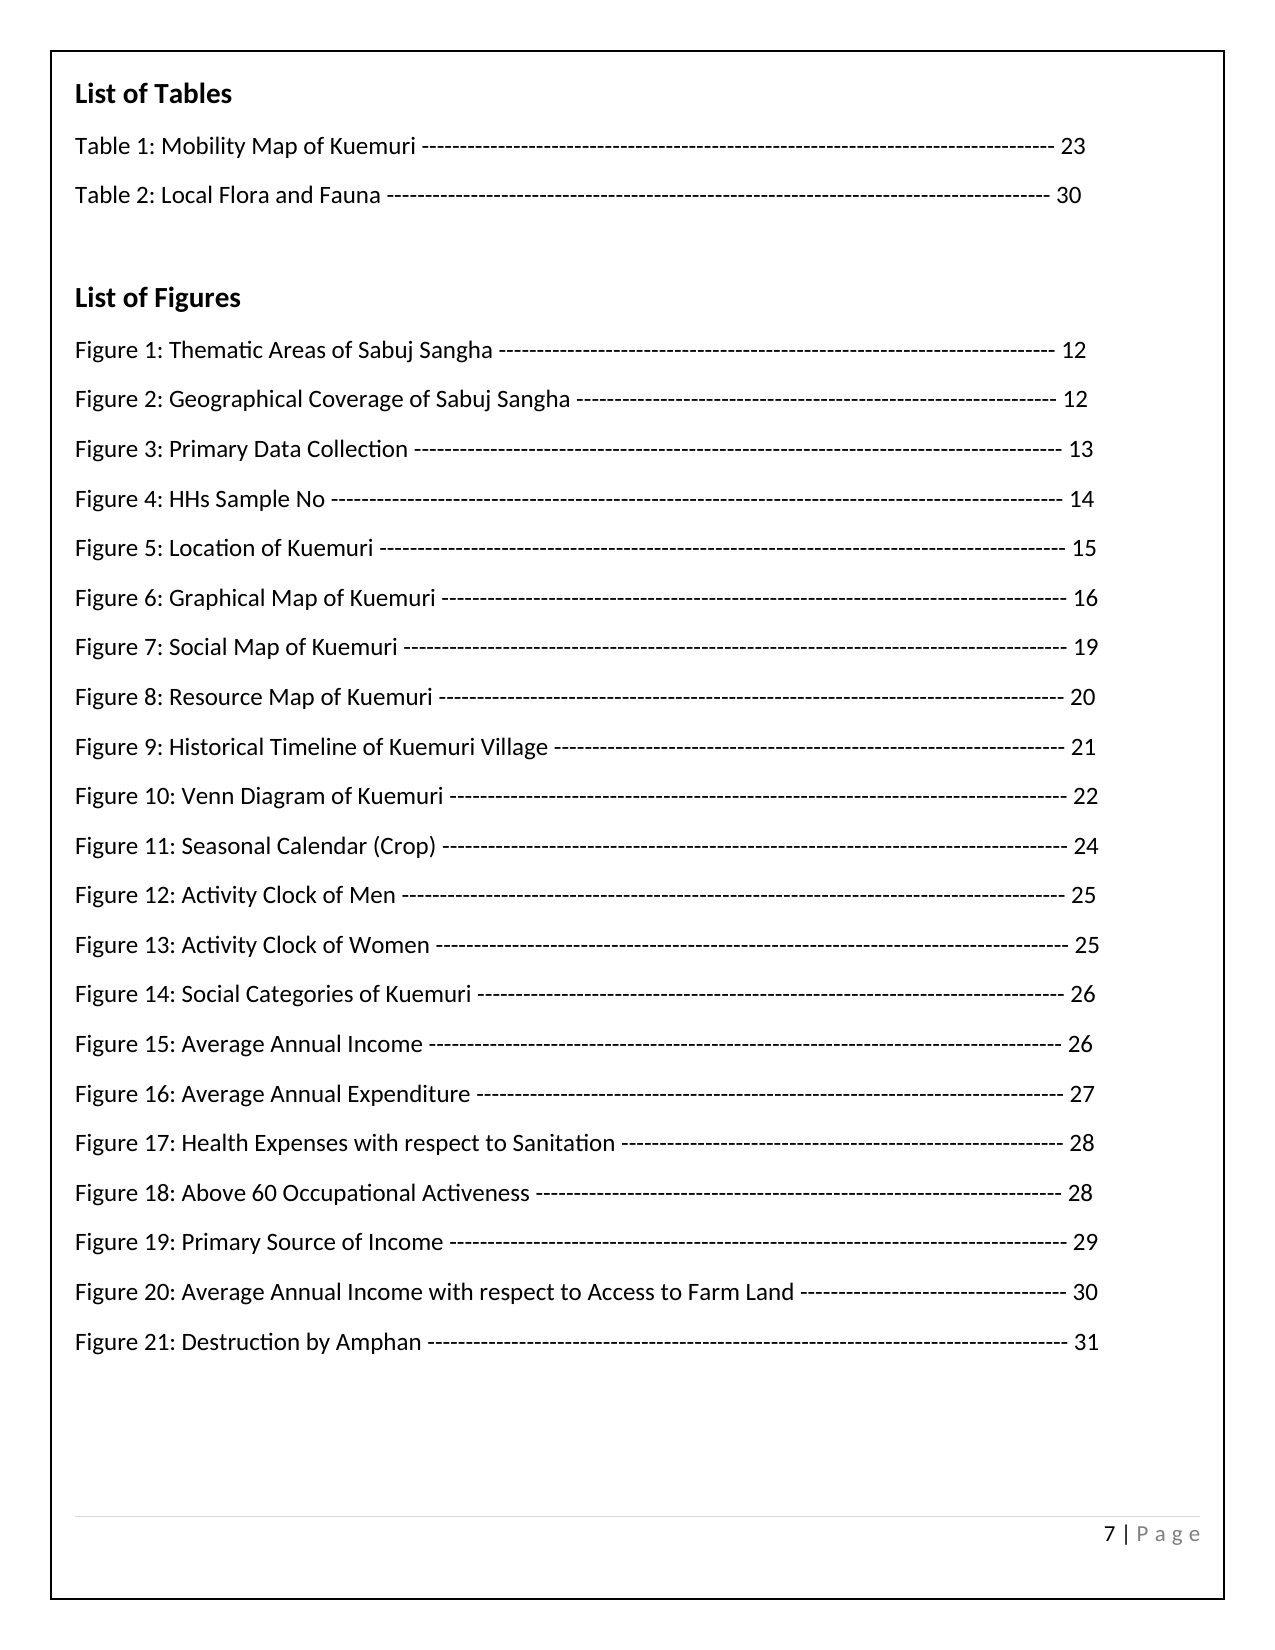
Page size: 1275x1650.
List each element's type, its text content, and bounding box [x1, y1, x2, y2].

text Figure 16: Average Annual Expenditure ----------------------------------------------------------------------------- 27 [75, 1078, 1200, 1108]
text Figure 1: Thematic Areas of Sabuj Sangha ------------------------------------------------------------------------- 12 [75, 334, 1200, 364]
text Figure 4: HHs Sample No ------------------------------------------------------------------------------------------------ 14 [75, 483, 1200, 513]
text Figure 2: Geographical Coverage of Sabuj Sangha --------------------------------------------------------------- 12 [75, 383, 1200, 414]
text Table 1: Mobility Map of Kuemuri ----------------------------------------------------------------------------------- 23 [75, 130, 1200, 161]
text List of Tables [75, 75, 1200, 111]
text Figure 6: Graphical Map of Kuemuri ---------------------------------------------------------------------------------- 16 [75, 582, 1200, 612]
text Figure 12: Activity Clock of Men --------------------------------------------------------------------------------------- 25 [75, 879, 1200, 910]
text Figure 11: Seasonal Calendar (Crop) ---------------------------------------------------------------------------------- 24 [75, 830, 1200, 860]
text Figure 13: Activity Clock of Women ----------------------------------------------------------------------------------- 25 [75, 929, 1200, 959]
text Figure 7: Social Map of Kuemuri --------------------------------------------------------------------------------------- 19 [75, 631, 1200, 662]
text Figure 18: Above 60 Occupational Activeness --------------------------------------------------------------------- 28 [75, 1177, 1200, 1207]
text Table 2: Local Flora and Fauna --------------------------------------------------------------------------------------- 30 [75, 180, 1200, 210]
text Figure 21: Destruction by Amphan ------------------------------------------------------------------------------------ 31 [75, 1326, 1200, 1356]
text Figure 3: Primary Data Collection ------------------------------------------------------------------------------------- 13 [75, 433, 1200, 464]
text Figure 10: Venn Diagram of Kuemuri --------------------------------------------------------------------------------- 22 [75, 780, 1200, 811]
text List of Figures [75, 279, 1200, 314]
text Figure 19: Primary Source of Income --------------------------------------------------------------------------------- 29 [75, 1226, 1200, 1257]
text Figure 9: Historical Timeline of Kuemuri Village ------------------------------------------------------------------- 21 [75, 731, 1200, 761]
text Figure 17: Health Expenses with respect to Sanitation ---------------------------------------------------------- 28 [75, 1127, 1200, 1158]
text Figure 5: Location of Kuemuri ------------------------------------------------------------------------------------------ 15 [75, 532, 1200, 563]
text Figure 14: Social Categories of Kuemuri ----------------------------------------------------------------------------- 26 [75, 978, 1200, 1009]
text Figure 20: Average Annual Income with respect to Access to Farm Land ----------------------------------- 30 [75, 1276, 1200, 1307]
text Figure 8: Resource Map of Kuemuri ---------------------------------------------------------------------------------- 20 [75, 681, 1200, 712]
text Figure 15: Average Annual Income ----------------------------------------------------------------------------------- 26 [75, 1028, 1200, 1059]
